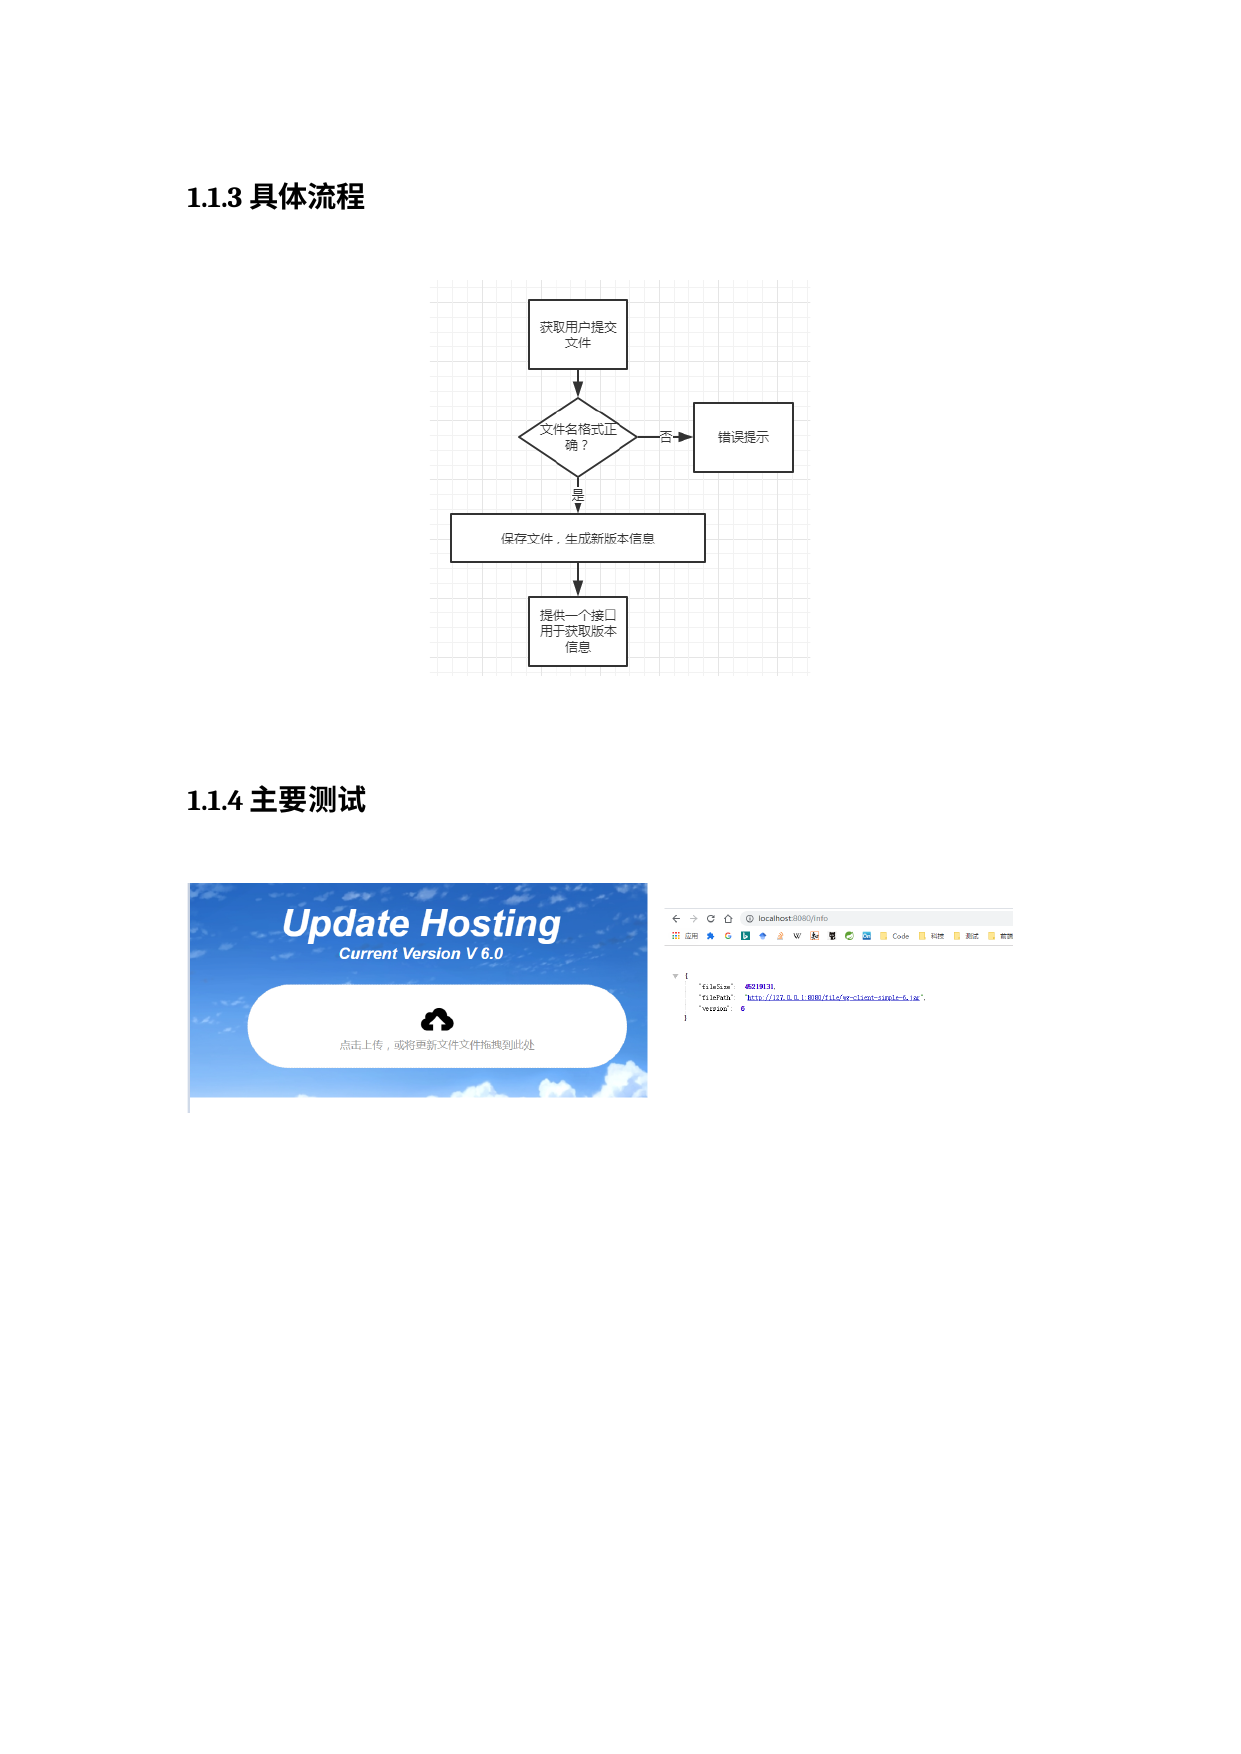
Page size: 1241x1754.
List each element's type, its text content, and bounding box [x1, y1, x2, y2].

subtitle 1.1.3 具体流程 [187, 162, 1053, 227]
picture [187, 883, 1053, 1113]
picture [429, 280, 811, 676]
subtitle 1.1.4主要测试 [187, 765, 1053, 830]
